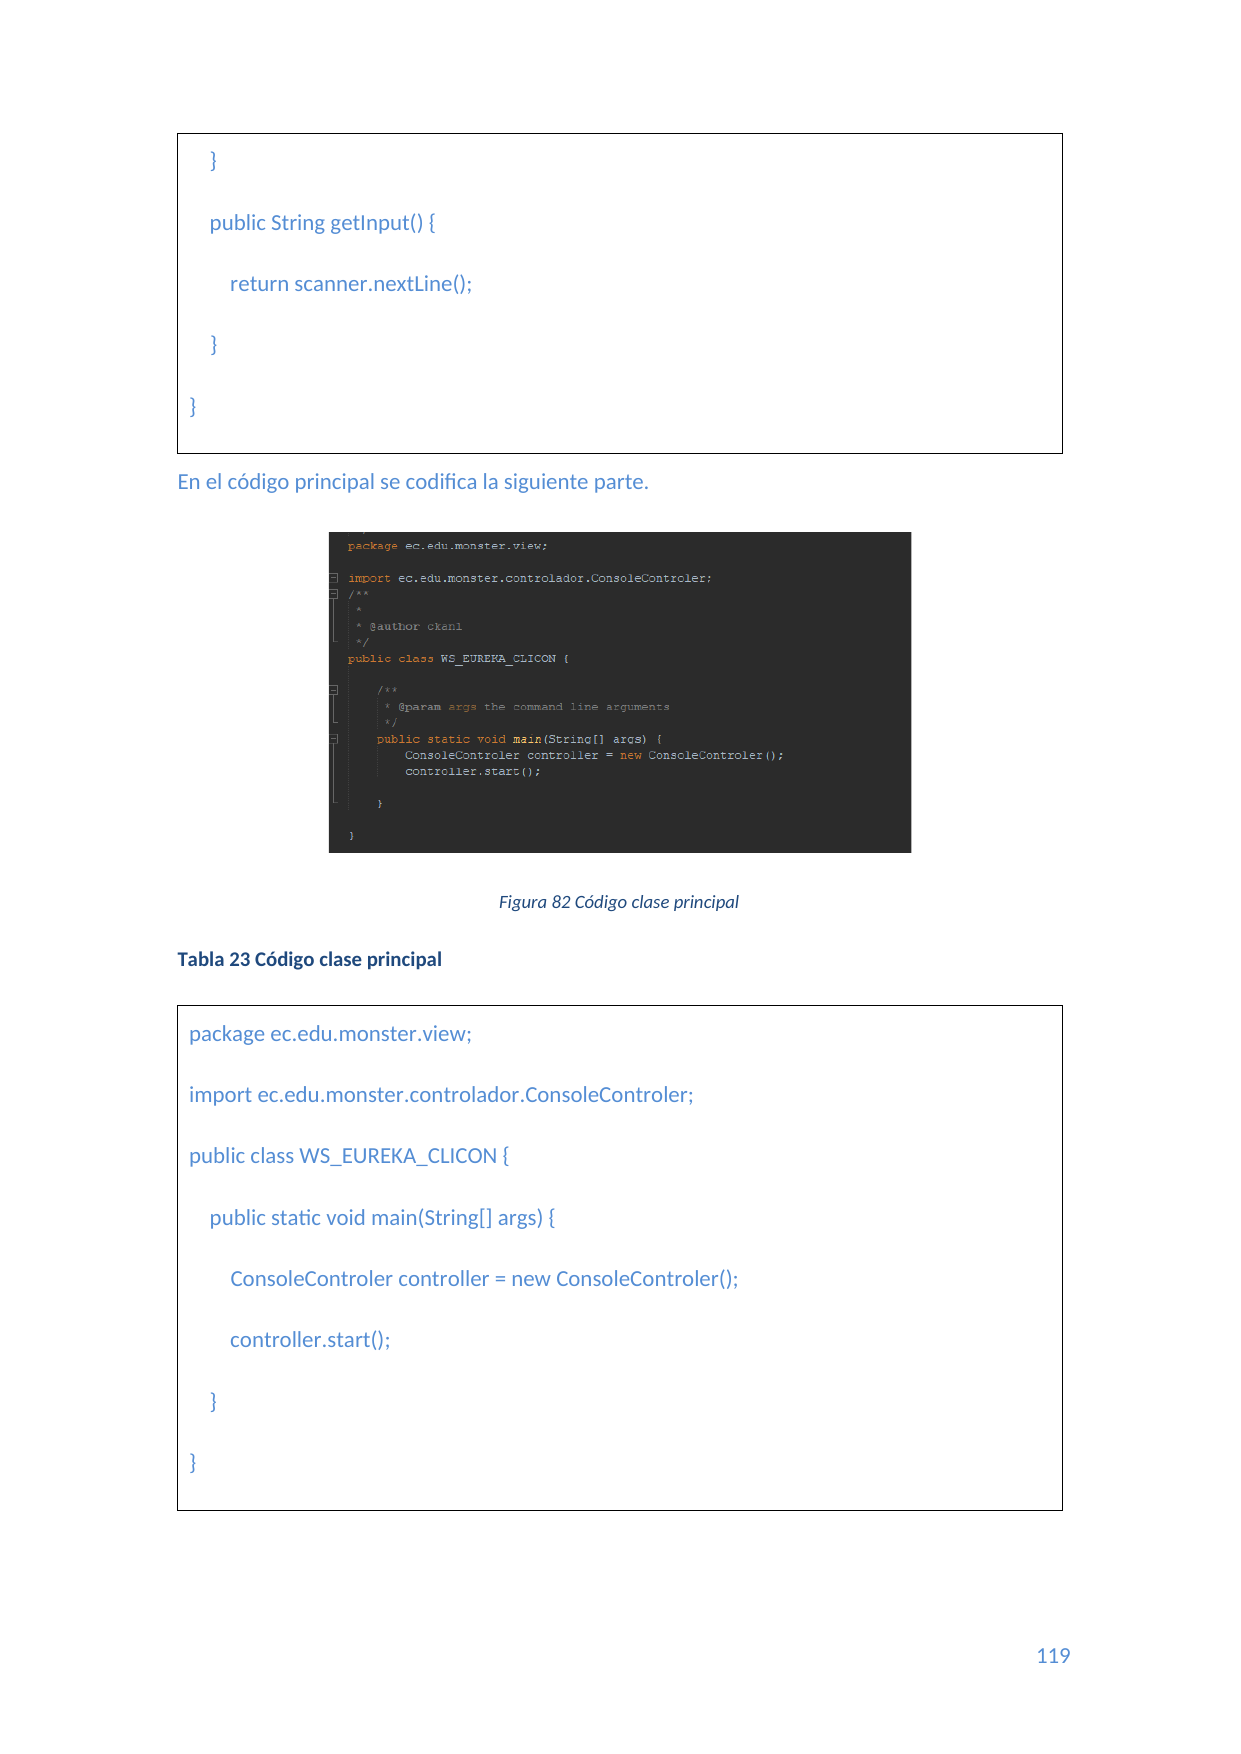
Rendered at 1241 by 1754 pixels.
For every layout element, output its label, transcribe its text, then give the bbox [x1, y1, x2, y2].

text En el código principal se codifica la siguiente parte. [177, 467, 1063, 495]
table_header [178, 134, 1062, 453]
table_header package ec.edu.monster.view; import ec.edu.monster.controlador.ConsoleControler; public class WS_EUREKA_CLICON { public static void main(String[] args) { ConsoleControler controller = new ConsoleControler(); controller.start(); } } [178, 1006, 1062, 1509]
text Figura 82 Código clase principal [177, 890, 1063, 913]
picture [328, 532, 912, 853]
text Tabla 23 Código clase principal [177, 946, 1063, 972]
